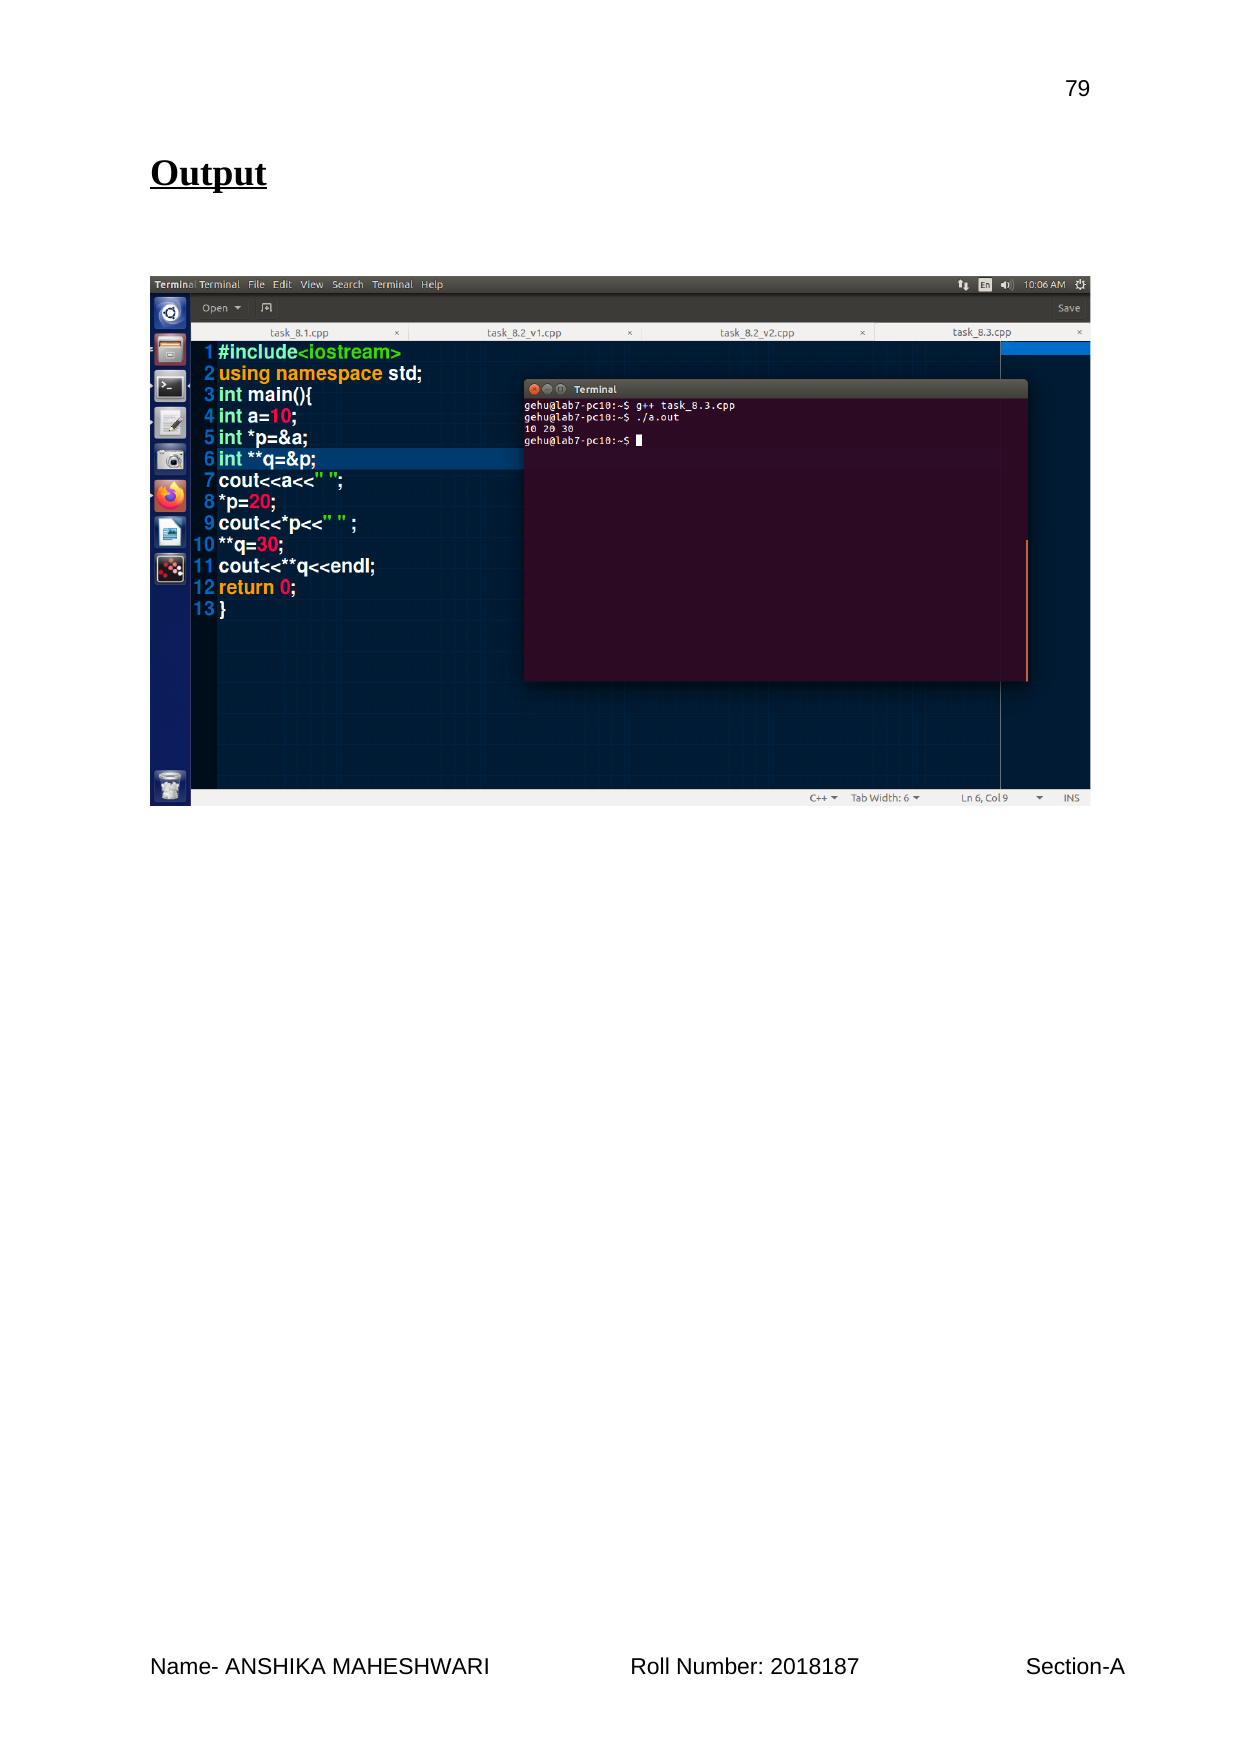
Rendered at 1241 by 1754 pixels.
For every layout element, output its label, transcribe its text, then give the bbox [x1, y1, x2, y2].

text Output [150, 150, 1090, 193]
picture [150, 276, 1091, 806]
